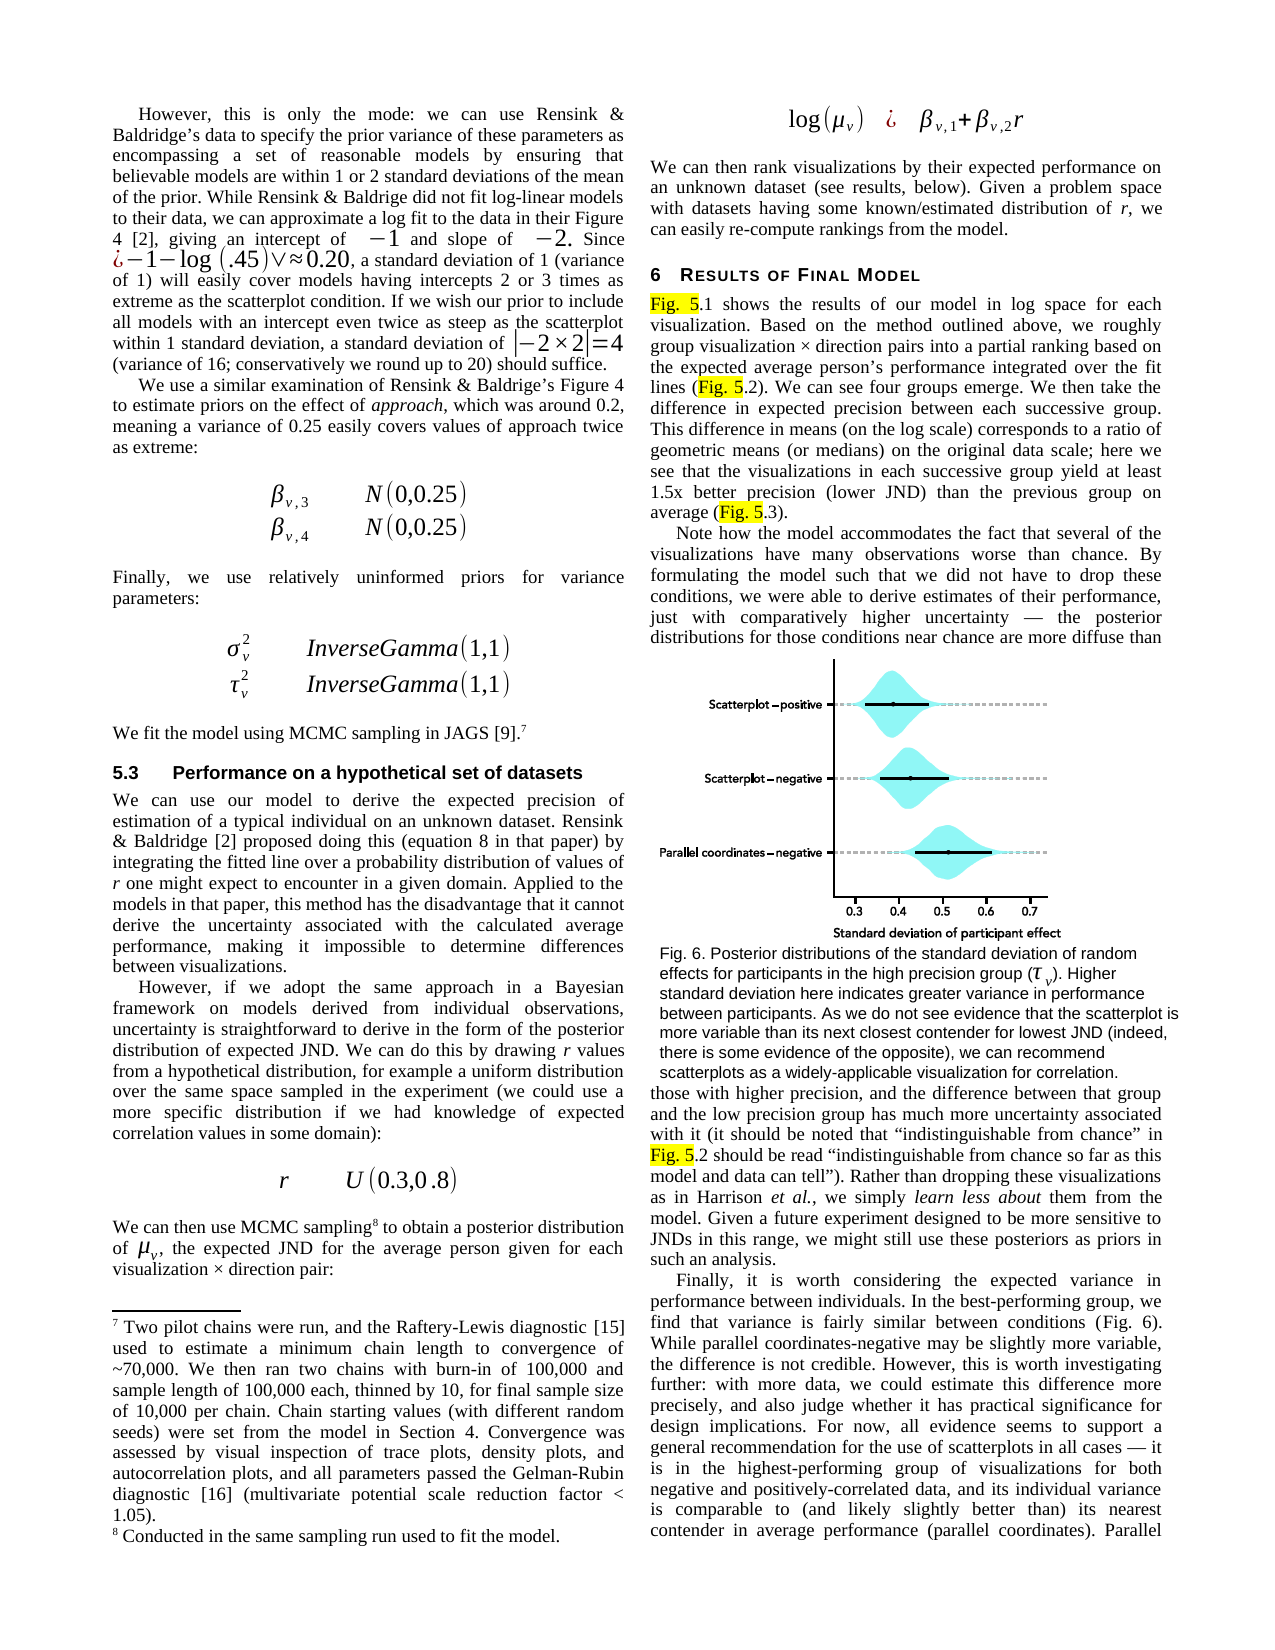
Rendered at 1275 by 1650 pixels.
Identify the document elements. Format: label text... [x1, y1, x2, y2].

text We can use our model to derive the expected precision of estimation of a typical individual on an unknown dataset. Rensink & Baldridge [2] proposed doing this (equation 8 in that paper) by integrating the fitted line over a probability distribution of values of r one might expect to encounter in a given domain. Applied to the models in that paper, this method has the disadvantage that it cannot derive the uncertainty associated with the calculated average performance, making it impossible to determine differences between visualizations. [112, 789, 625, 977]
text We can then use MCMC sampling to obtain a posterior distribution of , the expected JND for the average person given for each visualization × direction pair: [112, 1217, 625, 1279]
text However, this is only the mode: we can use Rensink & Baldridge’s data to specify the prior variance of these parameters as encompassing a set of reasonable models by ensuring that believable models are within 1 or 2 standard deviations of the mean of the prior. While Rensink & Baldrige did not fit log-linear models to their data, we can approximate a log fit to the data in their Figure 4 [2], giving an intercept of and slope of Since , a standard deviation of 1 (variance of 1) will easily cover models having intercepts 2 or 3 times as extreme as the scatterplot condition. If we wish our prior to include all models with an intercept even twice as steep as the scatterplot within 1 standard deviation, a standard deviation of (variance of 16; conservatively we round up to 20) should suffice. [112, 103, 625, 374]
text We fit the model using MCMC sampling in JAGS [9]. [112, 723, 625, 744]
text We can then rank visualizations by their expected performance on an unknown dataset (see results, below). Given a problem space with datasets having some known/estimated distribution of r, we can easily re-compute rankings from the model. [650, 156, 1162, 240]
text Finally, we use relatively uninformed priors for variance parameters: [112, 567, 625, 608]
text Note how the model accommodates the fact that several of the visualizations have many observations worse than chance. By formulating the model such that we did not have to drop these conditions, we were able to derive estimates of their performance, just with comparatively higher uncertainty — the posterior distributions for those conditions near chance are more diffuse than those with higher precision, and the difference between that group and the low precision group has much more uncertainty associated with it (it should be noted that “indistinguishable from chance” in Fig. 5.2 should be read “indistinguishable from chance so far as this model and data can tell”). Rather than dropping these visualizations as in Harrison et al., we simply learn less about them from the model. Given a future experiment designed to be more sensitive to JNDs in this range, we might still use these posteriors as priors in such an analysis. [650, 523, 1162, 1270]
text We use a similar examination of Rensink & Baldrige’s Figure 4 to estimate priors on the effect of approach, which was around 0.2, meaning a variance of 0.25 easily covers values of approach twice as extreme: [112, 374, 625, 458]
subtitle Results of Final Model [650, 265, 1162, 286]
subtitle Performance on a hypothetical set of datasets [112, 762, 625, 783]
text Fig. 5.1 shows the results of our model in log space for each visualization. Based on the method outlined above, we roughly group visualization × direction pairs into a partial ranking based on the expected average person’s performance integrated over the fit lines (Fig. 5.2). We can see four groups emerge. We then take the difference in expected precision between each successive group. This difference in means (on the log scale) corresponds to a ratio of geometric means (or medians) on the original data scale; here we see that the visualizations in each successive group yield at least 1.5x better precision (lower JND) than the previous group on average (Fig. 5.3). [650, 294, 1162, 523]
text However, if we adopt the same approach in a Bayesian framework on models derived from individual observations, uncertainty is straightforward to derive in the form of the posterior distribution of expected JND. We can do this by drawing r values from a hypothetical distribution, for example a uniform distribution over the same space sampled in the experiment (we could use a more specific distribution if we had knowledge of expected correlation values in some domain): [112, 977, 625, 1144]
